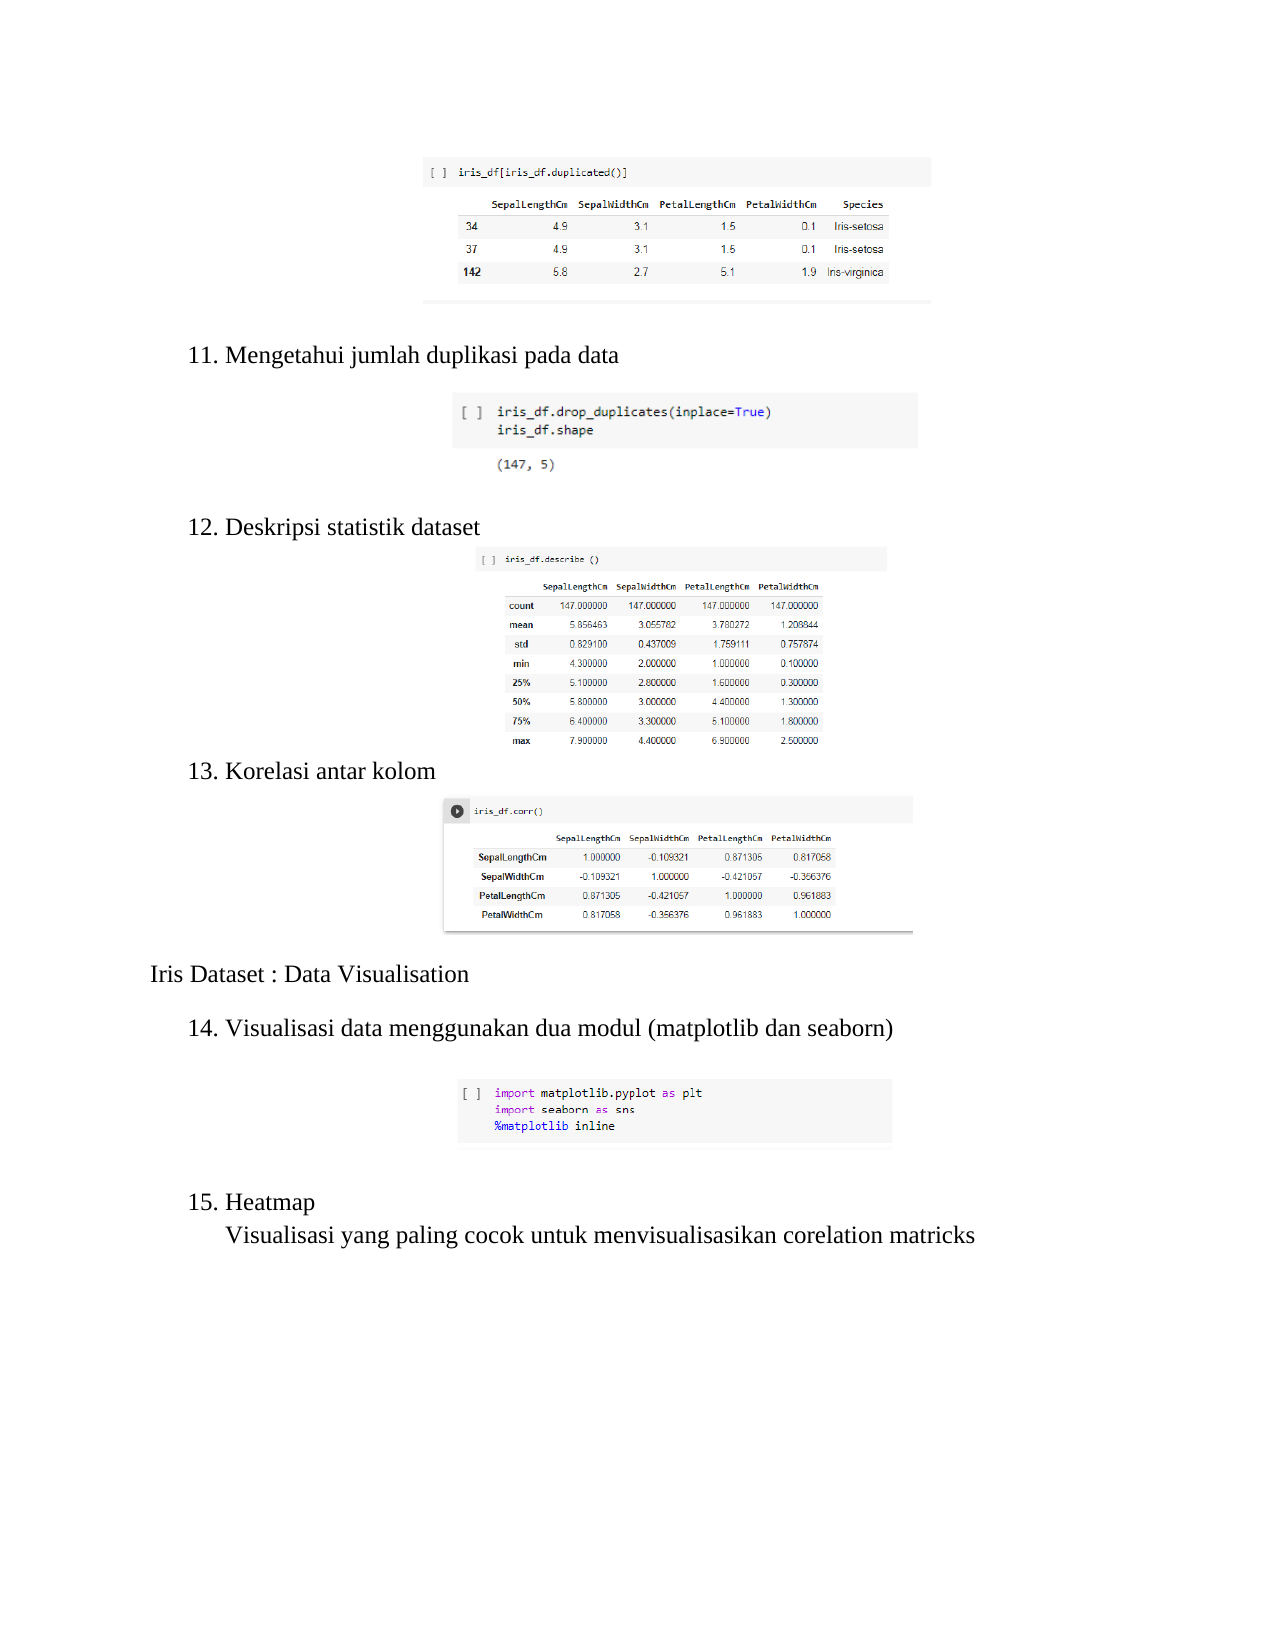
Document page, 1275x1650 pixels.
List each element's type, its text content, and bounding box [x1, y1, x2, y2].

picture [463, 544, 888, 753]
text Iris Dataset : Data Visualisation [150, 959, 1125, 988]
list Mengetahui jumlah duplikasi pada data [187, 340, 1125, 369]
list Heatmap [187, 1187, 1125, 1216]
picture [457, 1079, 893, 1150]
list Visualisasi yang paling cocok untuk menvisualisasikan corelation matricks [225, 1220, 1125, 1249]
list Korelasi antar kolom [187, 756, 1125, 785]
list Visualisasi data menggunakan dua modul (matplotlib dan seaborn) [187, 1013, 1125, 1042]
list Deskripsi statistik dataset [187, 512, 1125, 541]
picture [431, 373, 919, 475]
picture [418, 150, 932, 304]
picture [437, 789, 913, 935]
